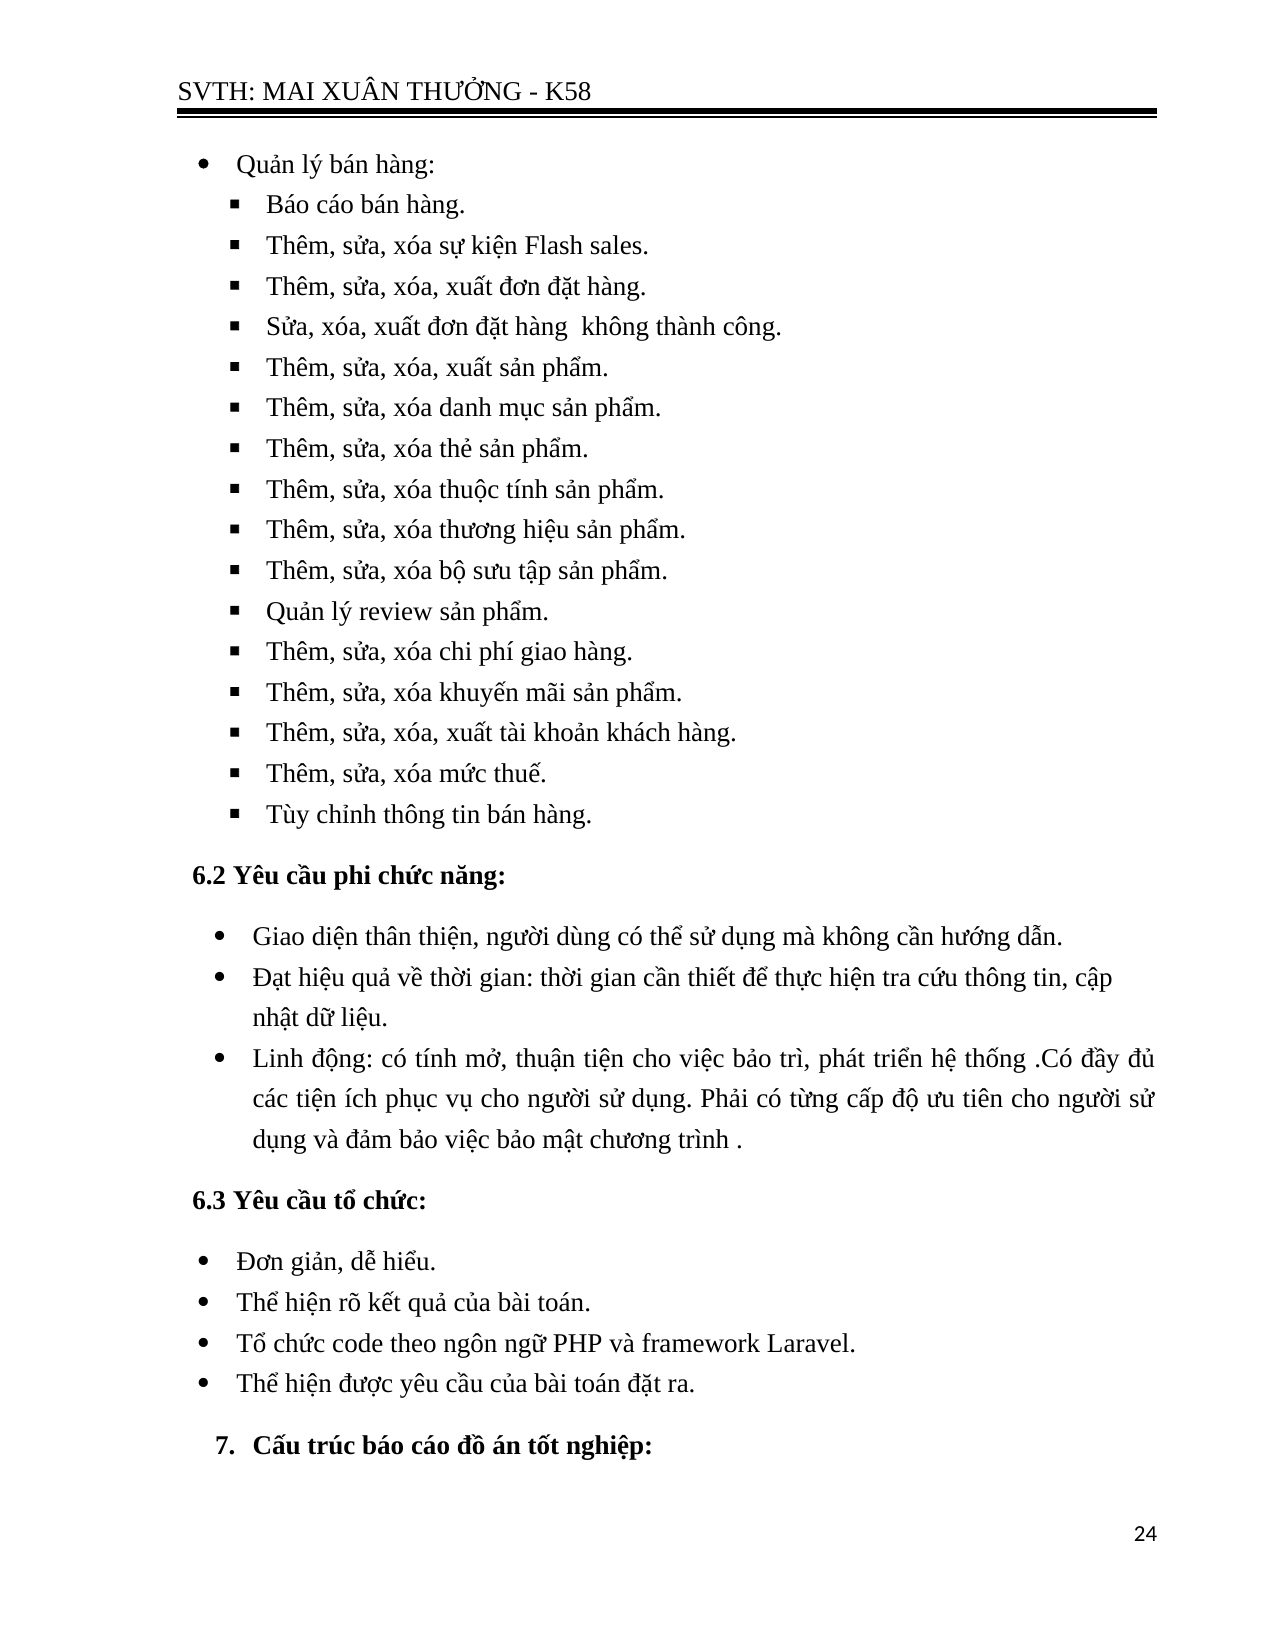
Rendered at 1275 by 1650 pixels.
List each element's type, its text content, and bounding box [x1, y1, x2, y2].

list Cấu trúc báo cáo đồ án tốt nghiệp: [215, 1429, 1157, 1460]
list Thêm, sửa, xóa thuộc tính sản phẩm. [228, 473, 1157, 504]
list Đạt hiệu quả về thời gian: thời gian cần thiết để thực hiện tra cứu thông tin, cập nhật dữ liệu. [215, 961, 1157, 1033]
list Thêm, sửa, xóa thương hiệu sản phẩm. [228, 513, 1157, 544]
list Thêm, sửa, xóa thẻ sản phẩm. [228, 432, 1157, 463]
list Tổ chức code theo ngôn ngữ PHP và framework Laravel. [199, 1327, 1157, 1358]
list Thêm, sửa, xóa, xuất tài khoản khách hàng. [228, 716, 1157, 748]
list Tùy chỉnh thông tin bán hàng. [228, 798, 1157, 829]
list Thêm, sửa, xóa khuyến mãi sản phẩm. [228, 676, 1157, 707]
text 6.2 Yêu cầu phi chức năng: [192, 859, 1157, 890]
list Quản lý review sản phẩm. [228, 594, 1157, 626]
text 6.3 Yêu cầu tổ chức: [192, 1184, 1157, 1215]
list Đơn giản, dễ hiểu. [199, 1245, 1157, 1277]
list Báo cáo bán hàng. [228, 188, 1157, 219]
list Thêm, sửa, xóa chi phí giao hàng. [228, 635, 1157, 666]
list Quản lý bán hàng: [199, 148, 1157, 179]
list Thể hiện rõ kết quả của bài toán. [199, 1286, 1157, 1317]
list Thêm, sửa, xóa sự kiện Flash sales. [228, 229, 1157, 260]
list Thể hiện được yêu cầu của bài toán đặt ra. [199, 1367, 1157, 1398]
list Linh động: có tính mở, thuận tiện cho việc bảo trì, phát triển hệ thống .Có đầy đủ các tiện ích phục vụ cho người sử dụng. Phải có từng cấp độ ưu tiên cho người sử dụng và đảm bảo việc bảo mật chương trình . [215, 1042, 1157, 1154]
list Thêm, sửa, xóa mức thuế. [228, 757, 1157, 788]
list Thêm, sửa, xóa, xuất sản phẩm. [228, 351, 1157, 382]
list Sửa, xóa, xuất đơn đặt hàng không thành công. [228, 310, 1157, 341]
list Giao diện thân thiện, người dùng có thể sử dụng mà không cần hướng dẫn. [215, 920, 1157, 952]
list Thêm, sửa, xóa danh mục sản phẩm. [228, 391, 1157, 423]
list Thêm, sửa, xóa, xuất đơn đặt hàng. [228, 269, 1157, 301]
list Thêm, sửa, xóa bộ sưu tập sản phẩm. [228, 554, 1157, 585]
